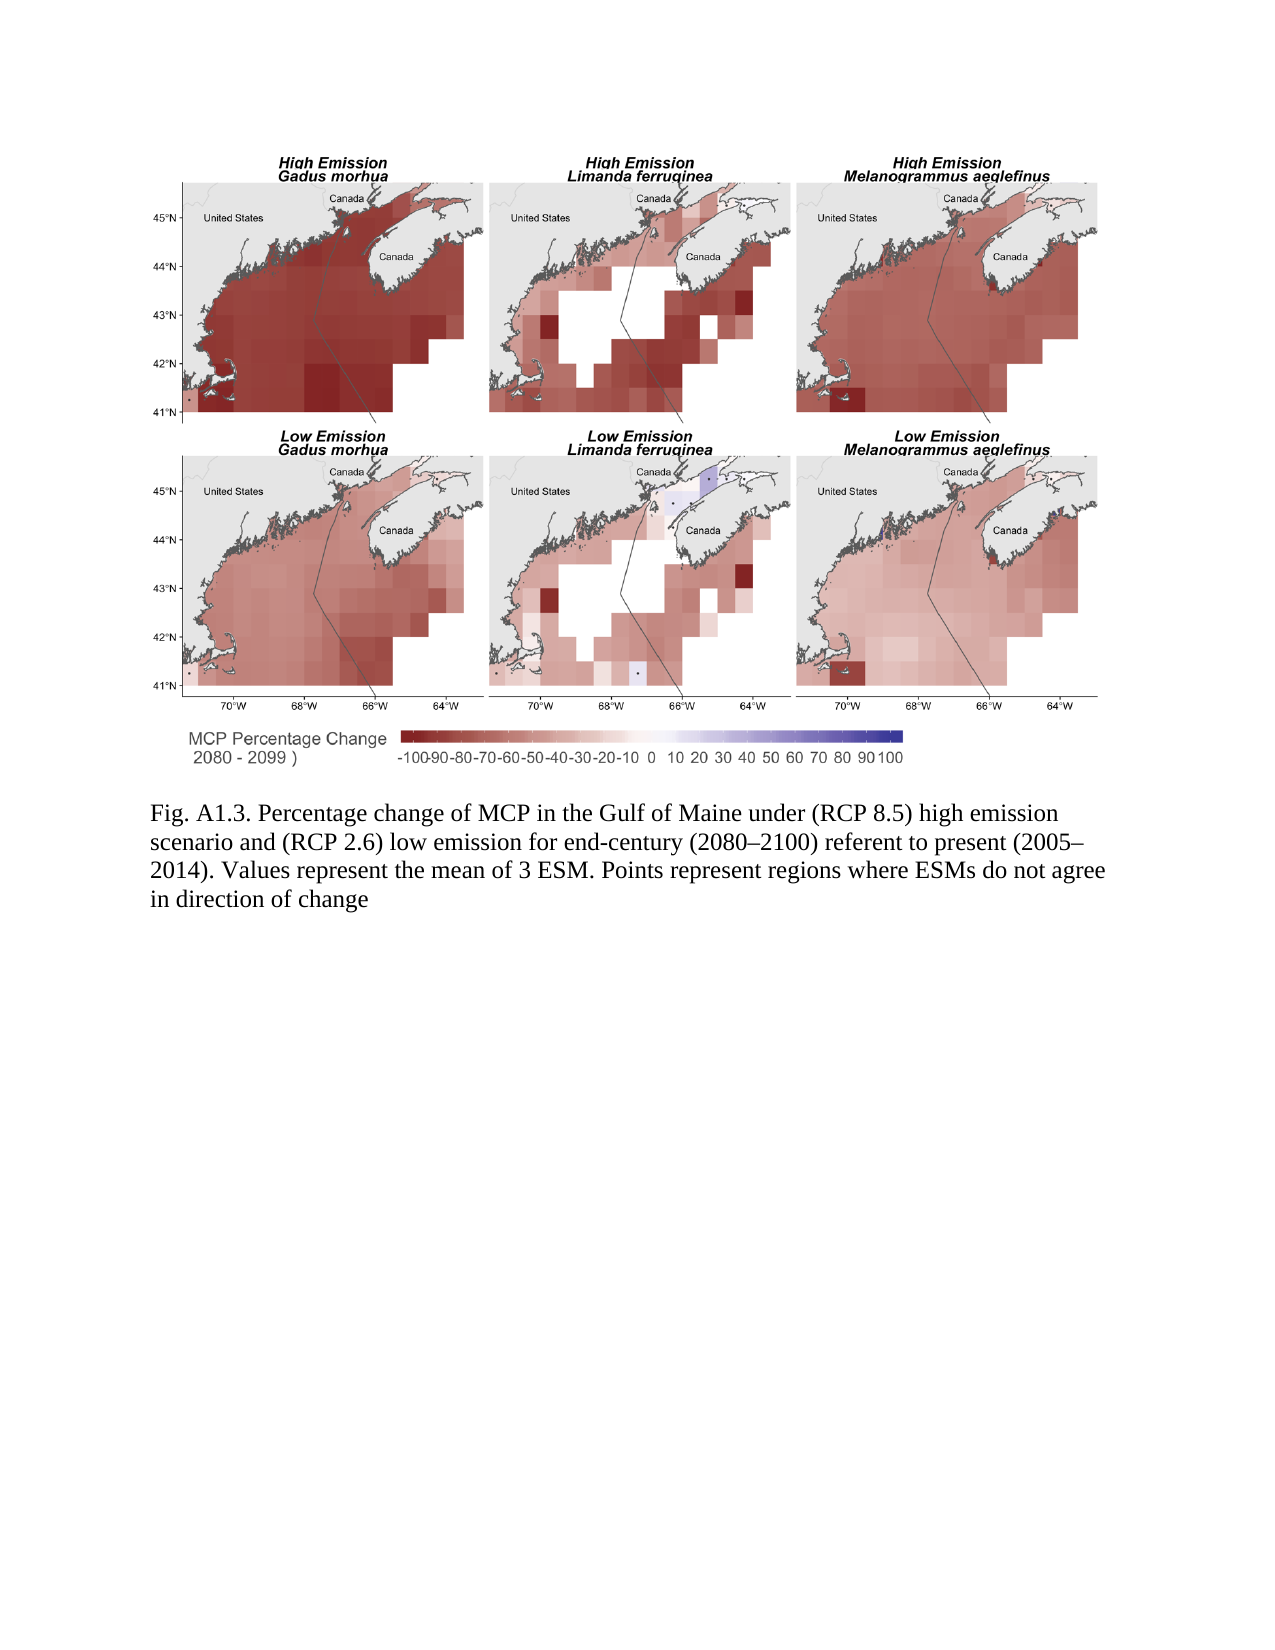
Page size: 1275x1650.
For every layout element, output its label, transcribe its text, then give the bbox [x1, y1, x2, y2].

text Fig. A1.3. Percentage change of MCP in the Gulf of Maine under (RCP 8.5) high emission scenario and (RCP 2.6) low emission for end-century (2080–2100) referent to present (2005–2014). Values represent the mean of 3 ESM. Points represent regions where ESMs do not agree in direction of change [150, 798, 1125, 913]
picture [150, 150, 1102, 777]
